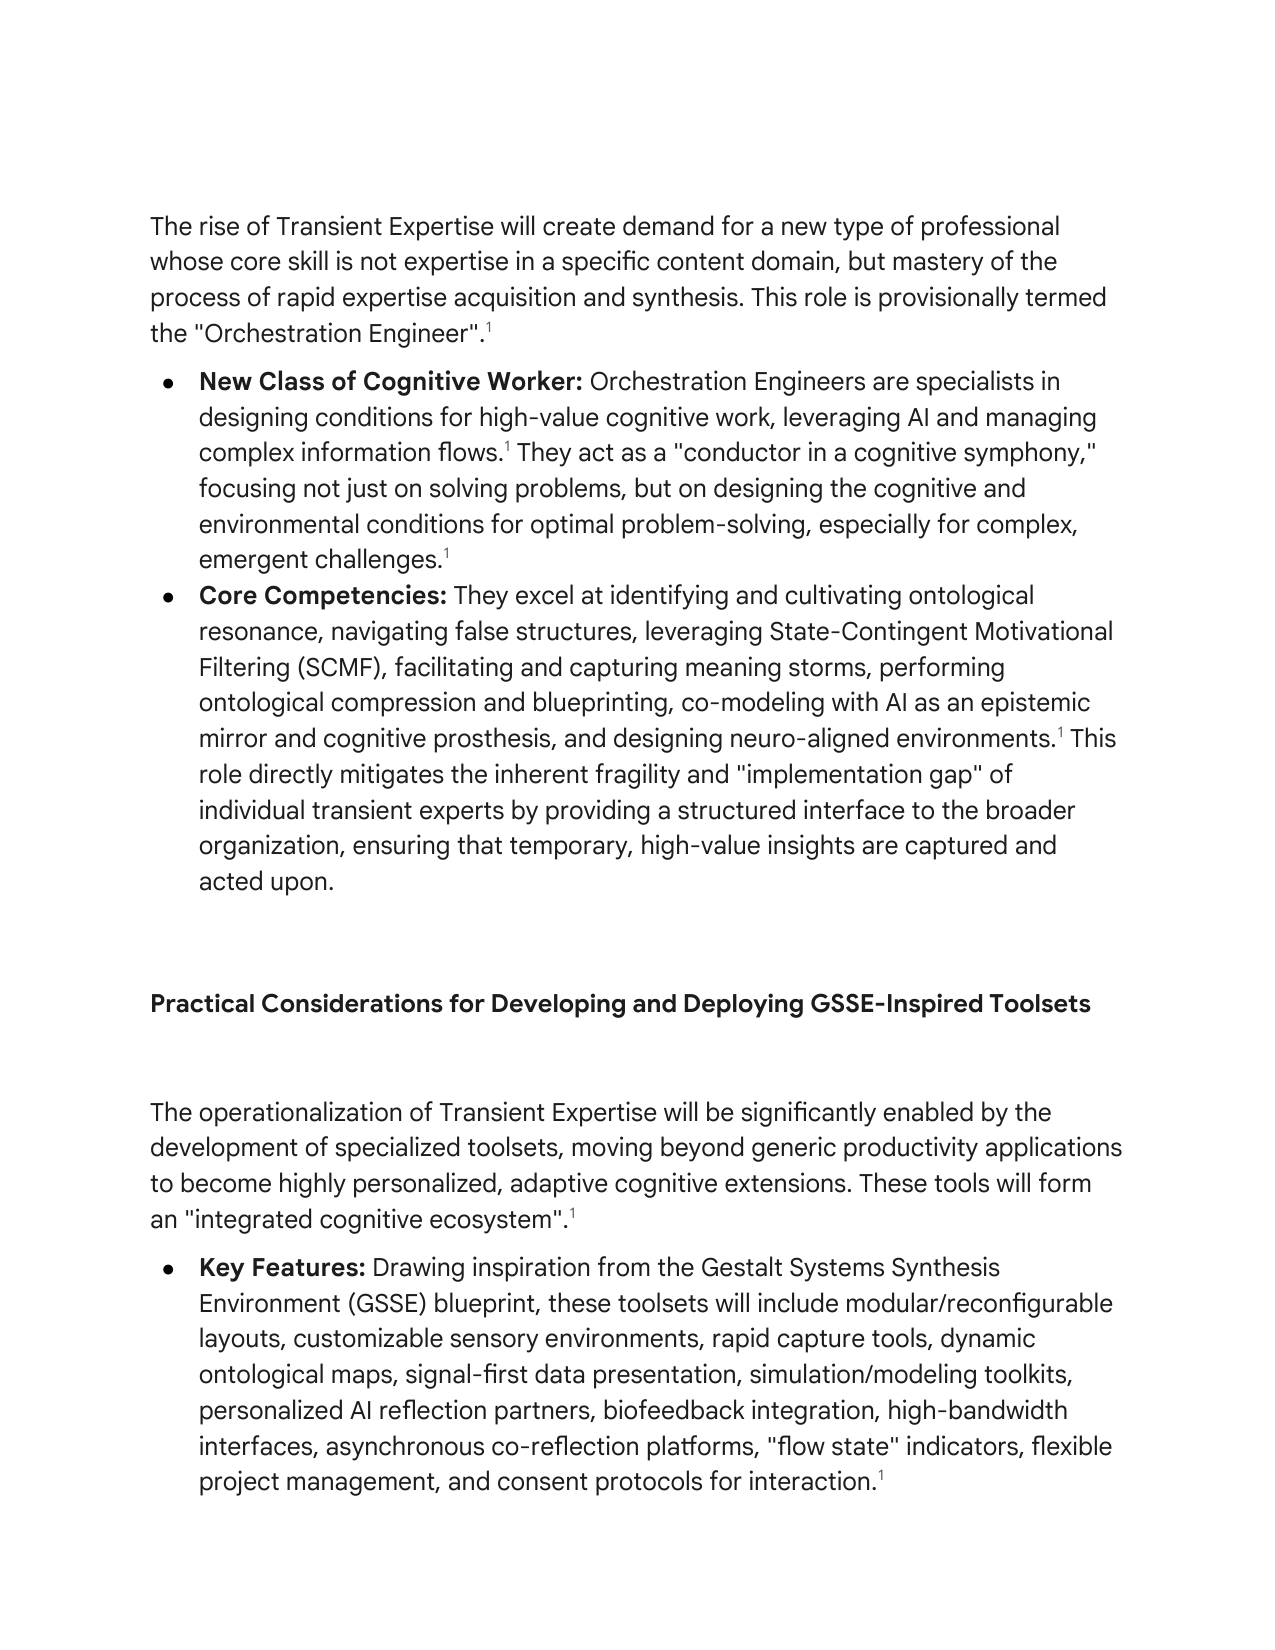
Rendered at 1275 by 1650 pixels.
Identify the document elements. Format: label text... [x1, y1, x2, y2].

list Core Competencies: They excel at identifying and cultivating ontological resonance, navigating false structures, leveraging State-Contingent Motivational Filtering (SCMF), facilitating and capturing meaning storms, performing ontological compression and blueprinting, co-modeling with AI as an epistemic mirror and cognitive prosthesis, and designing neuro-aligned environments.1 This role directly mitigates the inherent fragility and "implementation gap" of individual transient experts by providing a structured interface to the broader organization, ensuring that temporary, high-value insights are captured and acted upon. [161, 581, 1125, 898]
list Key Features: Drawing inspiration from the Gestalt Systems Synthesis Environment (GSSE) blueprint, these toolsets will include modular/reconfigurable layouts, customizable sensory environments, rapid capture tools, dynamic ontological maps, signal-first data presentation, simulation/modeling toolkits, personalized AI reflection partners, biofeedback integration, high-bandwidth interfaces, asynchronous co-reflection platforms, "flow state" indicators, flexible project management, and consent protocols for interaction.1 [161, 1252, 1125, 1498]
text The operationalization of Transient Expertise will be significantly enabled by the development of specialized toolsets, moving beyond generic productivity applications to become highly personalized, adaptive cognitive extensions. These tools will form an "integrated cognitive ecosystem".1 [150, 1097, 1125, 1235]
subtitle Practical Considerations for Developing and Deploying GSSE-Inspired Toolsets [150, 988, 1125, 1019]
list New Class of Cognitive Worker: Orchestration Engineers are specialists in designing conditions for high-value cognitive work, leveraging AI and managing complex information flows.1 They act as a "conductor in a cognitive symphony," focusing not just on solving problems, but on designing the cognitive and environmental conditions for optimal problem-solving, especially for complex, emergent challenges.1 [161, 366, 1125, 576]
text The rise of Transient Expertise will create demand for a new type of professional whose core skill is not expertise in a specific content domain, but mastery of the process of rapid expertise acquisition and synthesis. This role is provisionally termed the "Orchestration Engineer".1 [150, 211, 1125, 349]
